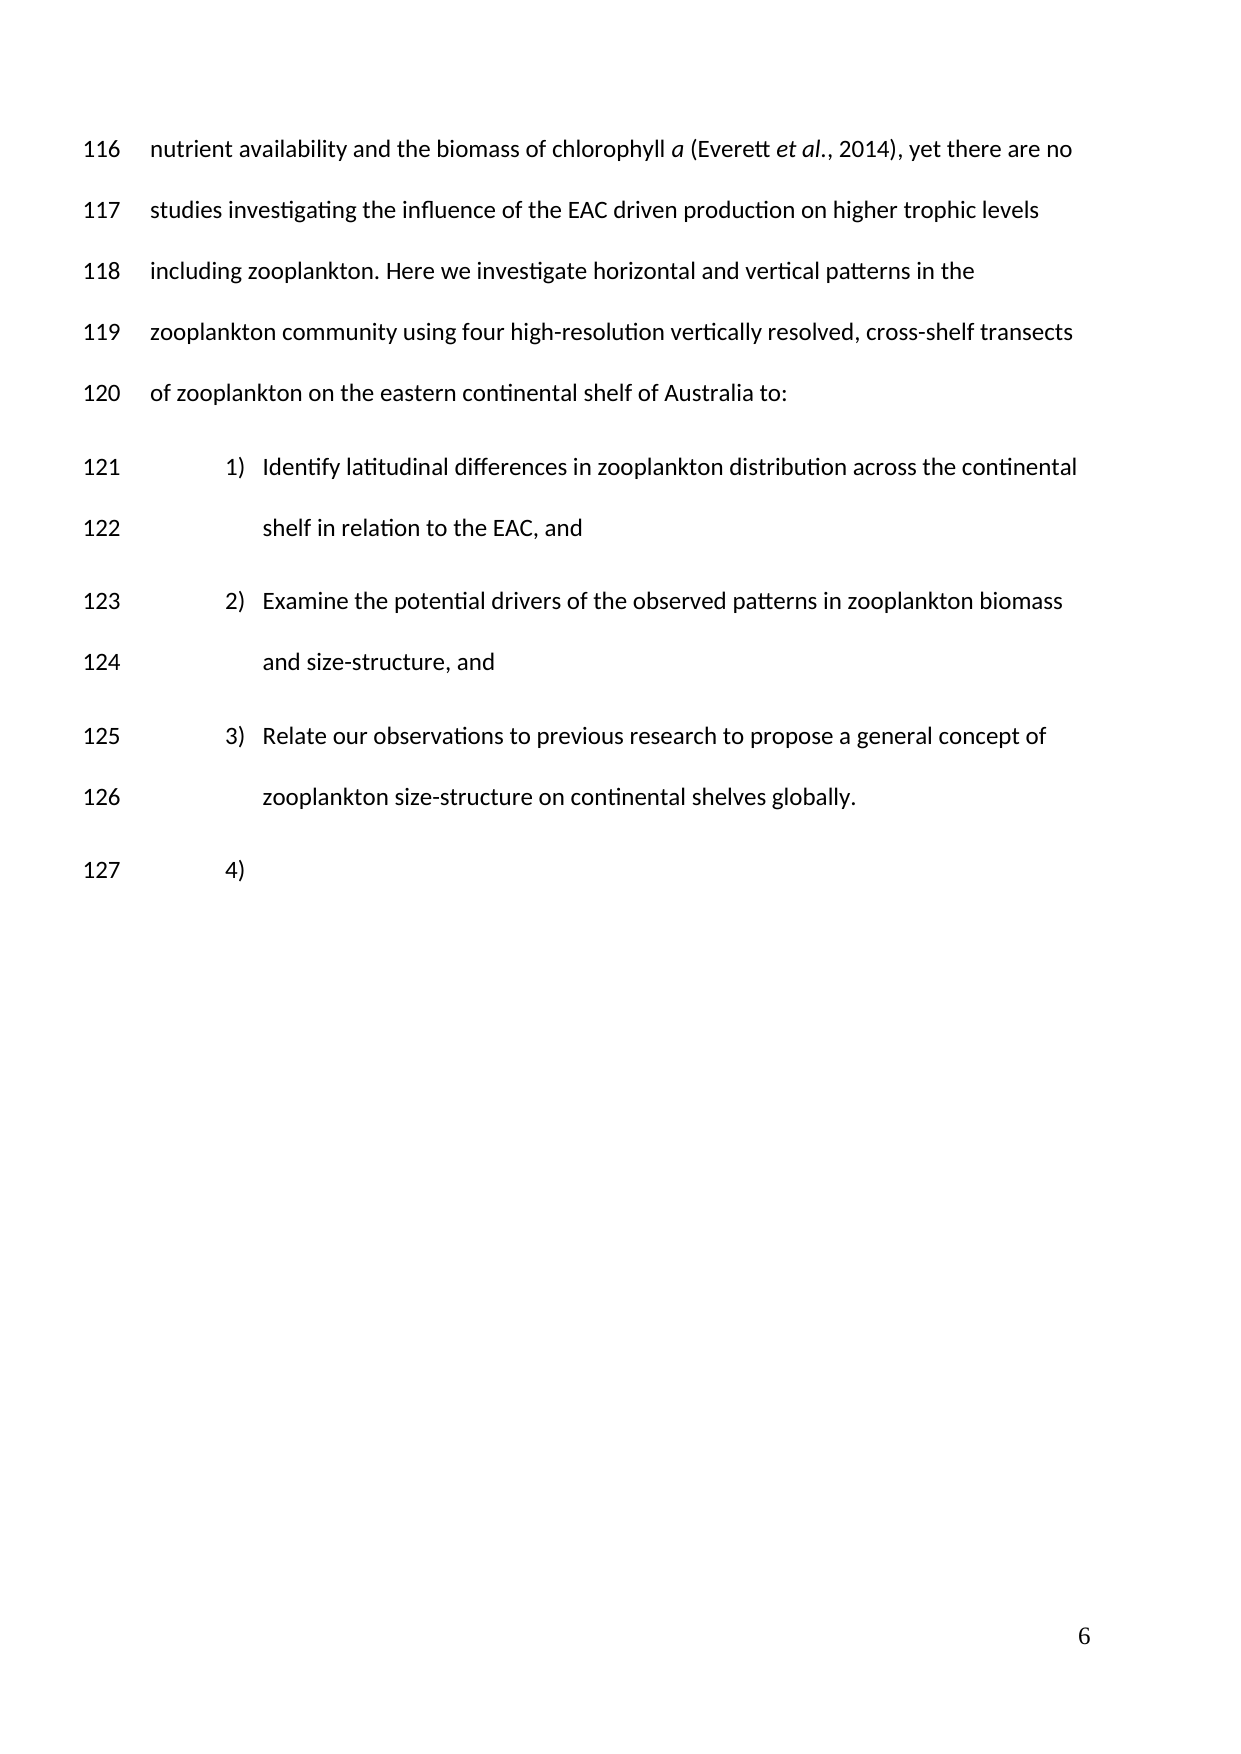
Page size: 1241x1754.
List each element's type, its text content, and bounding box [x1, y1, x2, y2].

list Examine the potential drivers of the observed patterns in zooplankton biomass and size-structure, and [225, 585, 1090, 677]
list Identify latitudinal differences in zooplankton distribution across the continental shelf in relation to the EAC, and [225, 451, 1090, 542]
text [150, 133, 1090, 408]
list Relate our observations to previous research to propose a general concept of zooplankton size-structure on continental shelves globally. [225, 720, 1090, 811]
